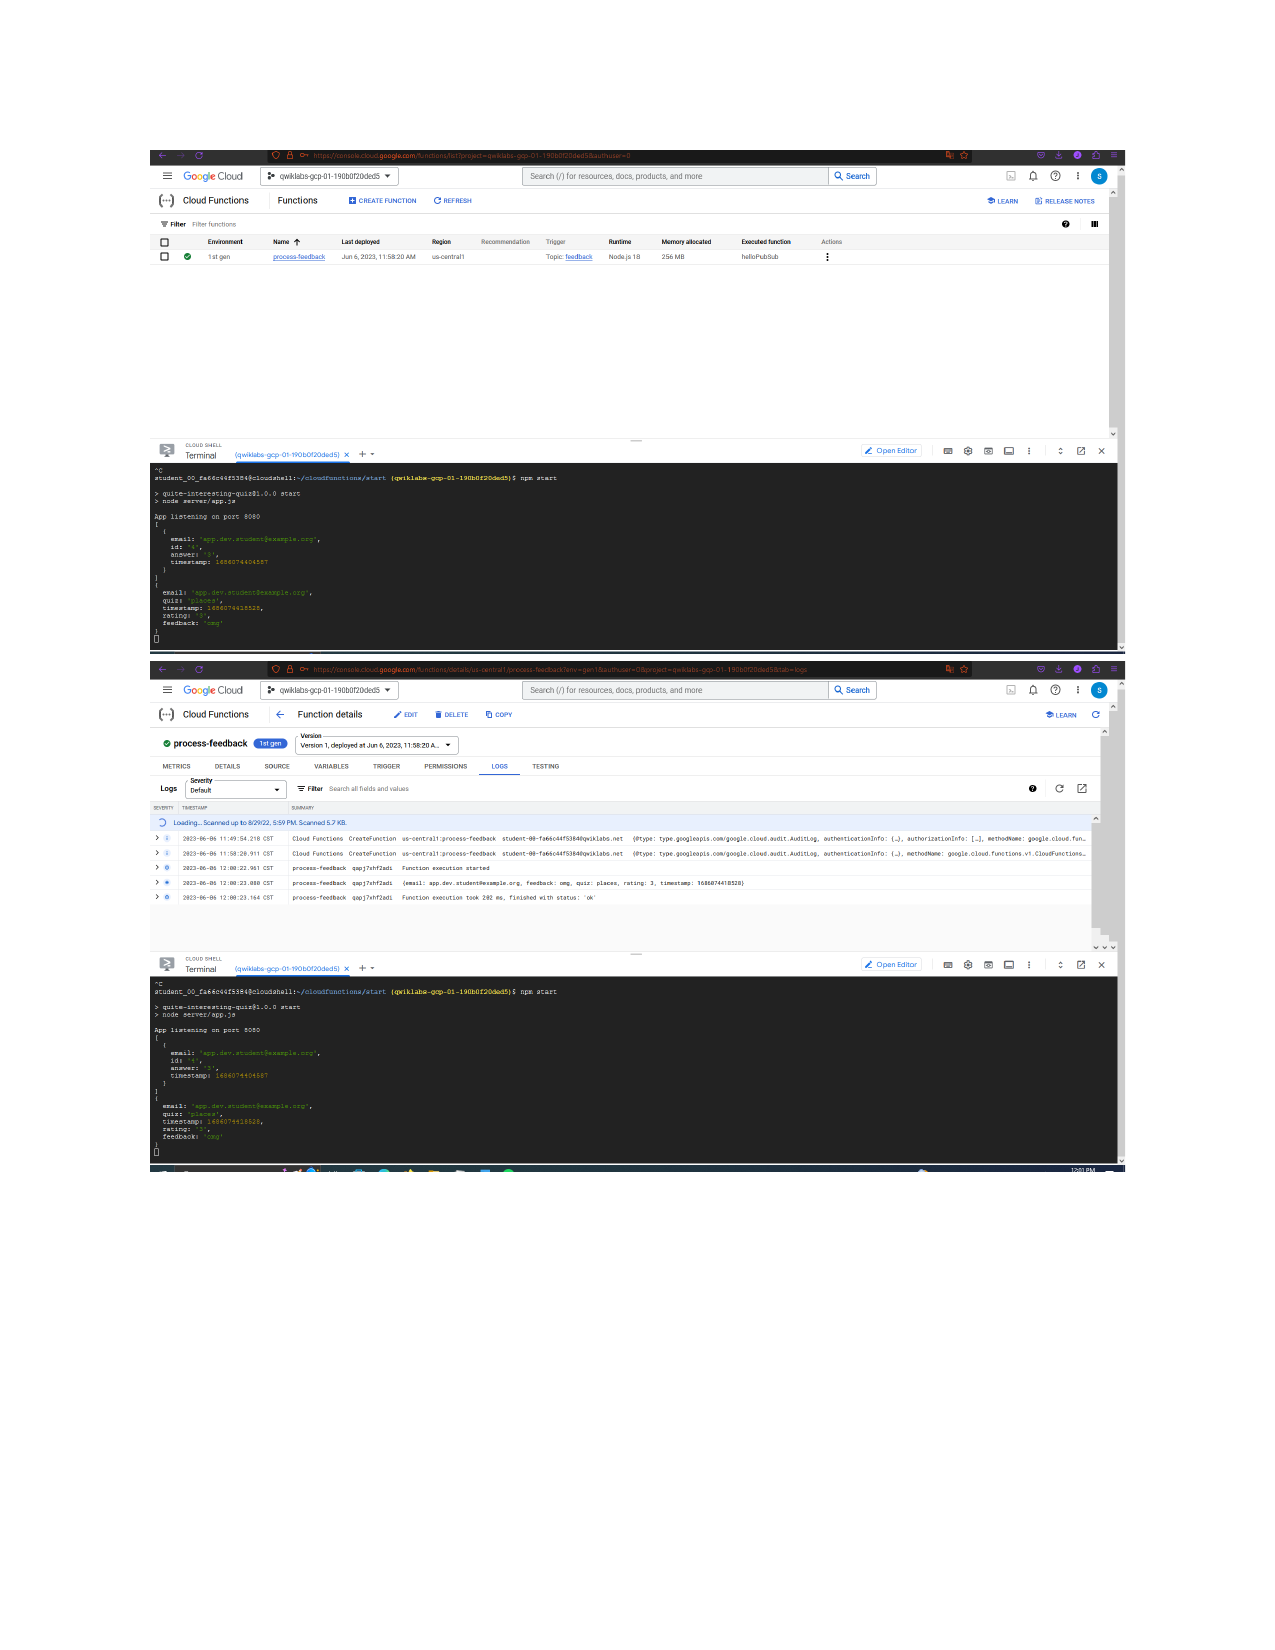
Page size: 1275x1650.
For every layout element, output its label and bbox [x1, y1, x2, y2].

picture [150, 661, 1125, 1172]
picture [150, 150, 1125, 654]
